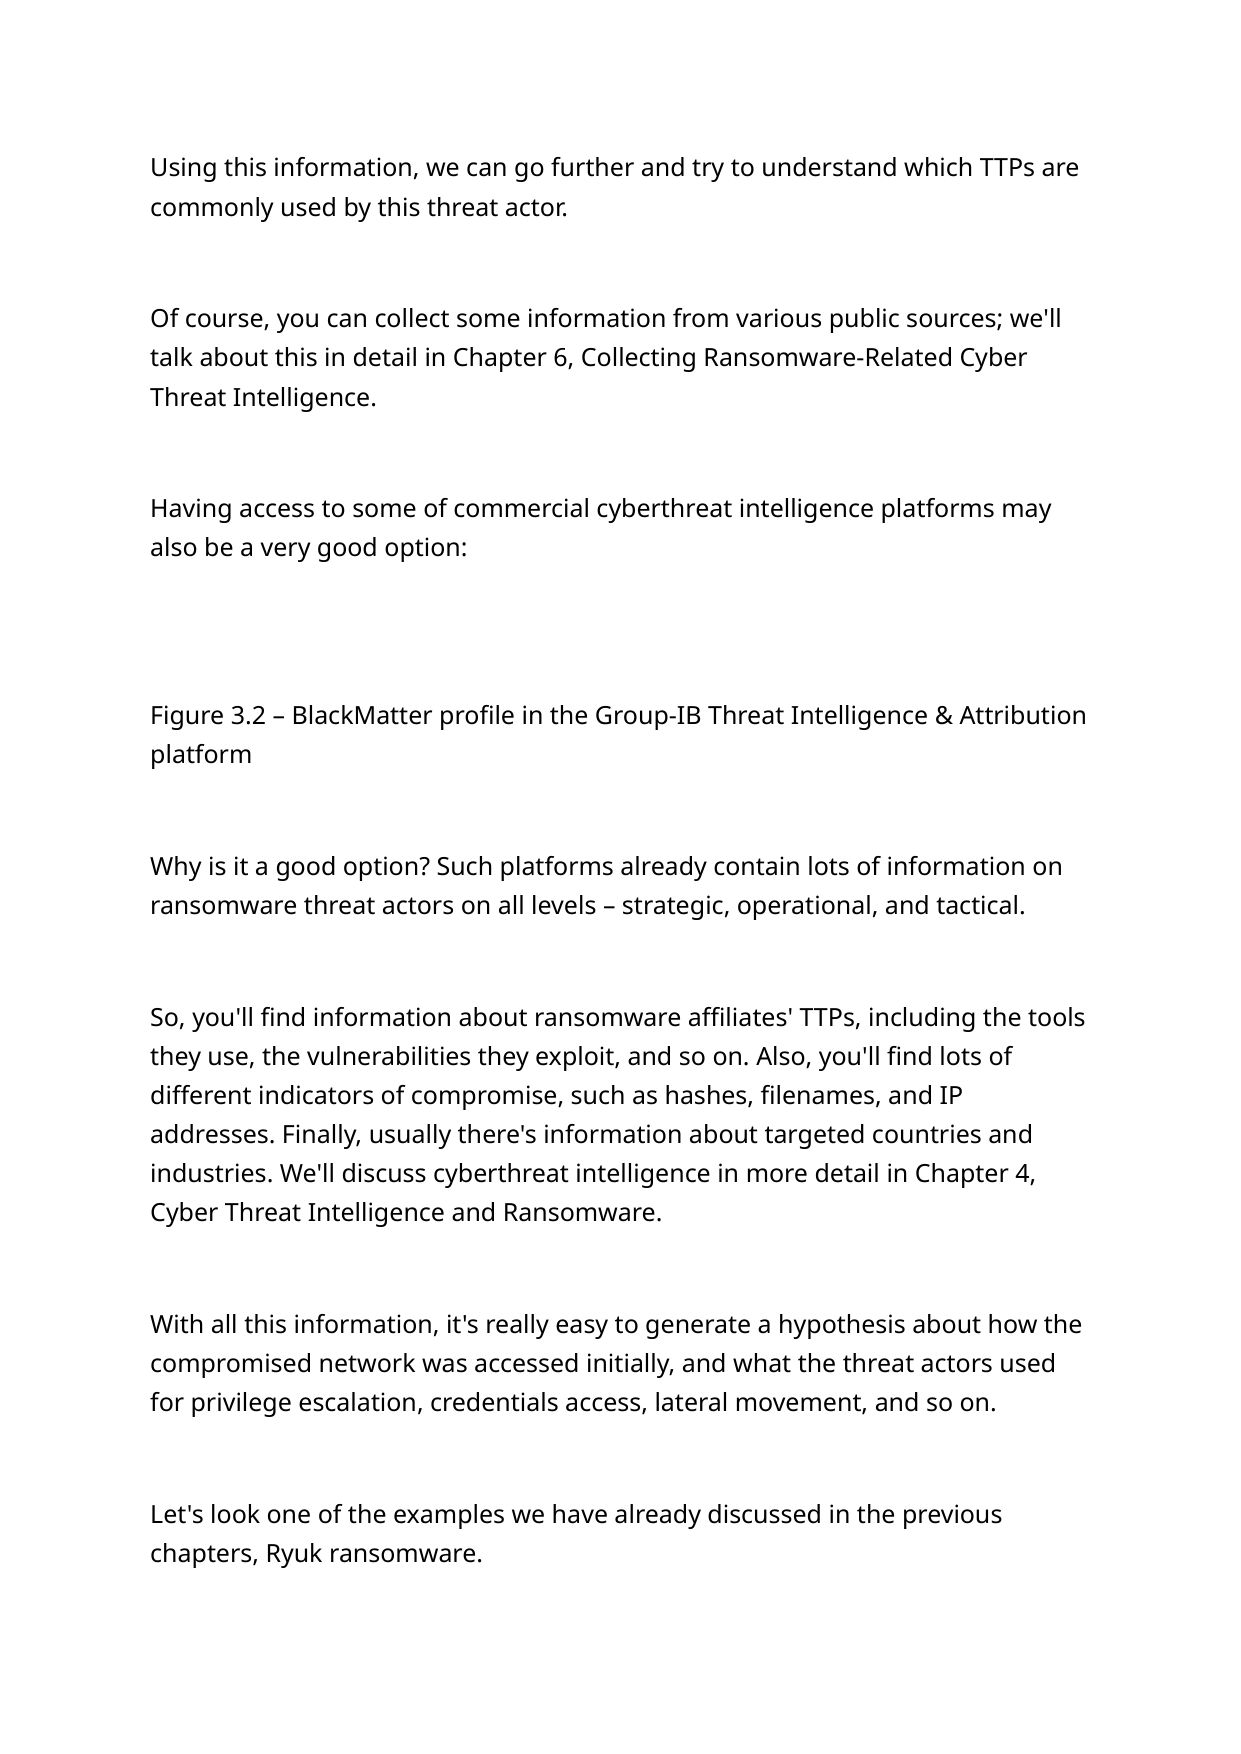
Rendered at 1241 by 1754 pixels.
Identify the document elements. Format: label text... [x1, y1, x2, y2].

text Figure 3.2 – BlackMatter profile in the Group-IB Threat Intelligence & Attribution platform [150, 697, 1090, 771]
text Let's look one of the examples we have already discussed in the previous chapters, Ryuk ransomware. [150, 1497, 1090, 1570]
text Why is it a good option? Such platforms already contain lots of information on ransomware threat actors on all levels – strategic, operational, and tactical. [150, 848, 1090, 922]
text Having access to some of commercial cyberthreat intelligence platforms may also be a very good option: [150, 491, 1090, 564]
text Of course, you can collect some information from various public sources; we'll talk about this in detail in Chapter 6, Collecting Ransomware-Related Cyber Threat Intelligence. [150, 301, 1090, 413]
text So, you'll find information about ransomware affiliates' TTPs, including the tools they use, the vulnerabilities they exploit, and so on. Also, you'll find lots of different indicators of compromise, such as hashes, filenames, and IP addresses. Finally, usually there's information about targeted countries and industries. We'll discuss cyberthreat intelligence in more detail in Chapter 4, Cyber Threat Intelligence and Ransomware. [150, 999, 1090, 1229]
text Using this information, we can go further and try to understand which TTPs are commonly used by this threat actor. [150, 150, 1090, 223]
text With all this information, it's really easy to generate a hypothesis about how the compromised network was accessed initially, and what the threat actors used for privilege escalation, credentials access, lateral movement, and so on. [150, 1307, 1090, 1419]
